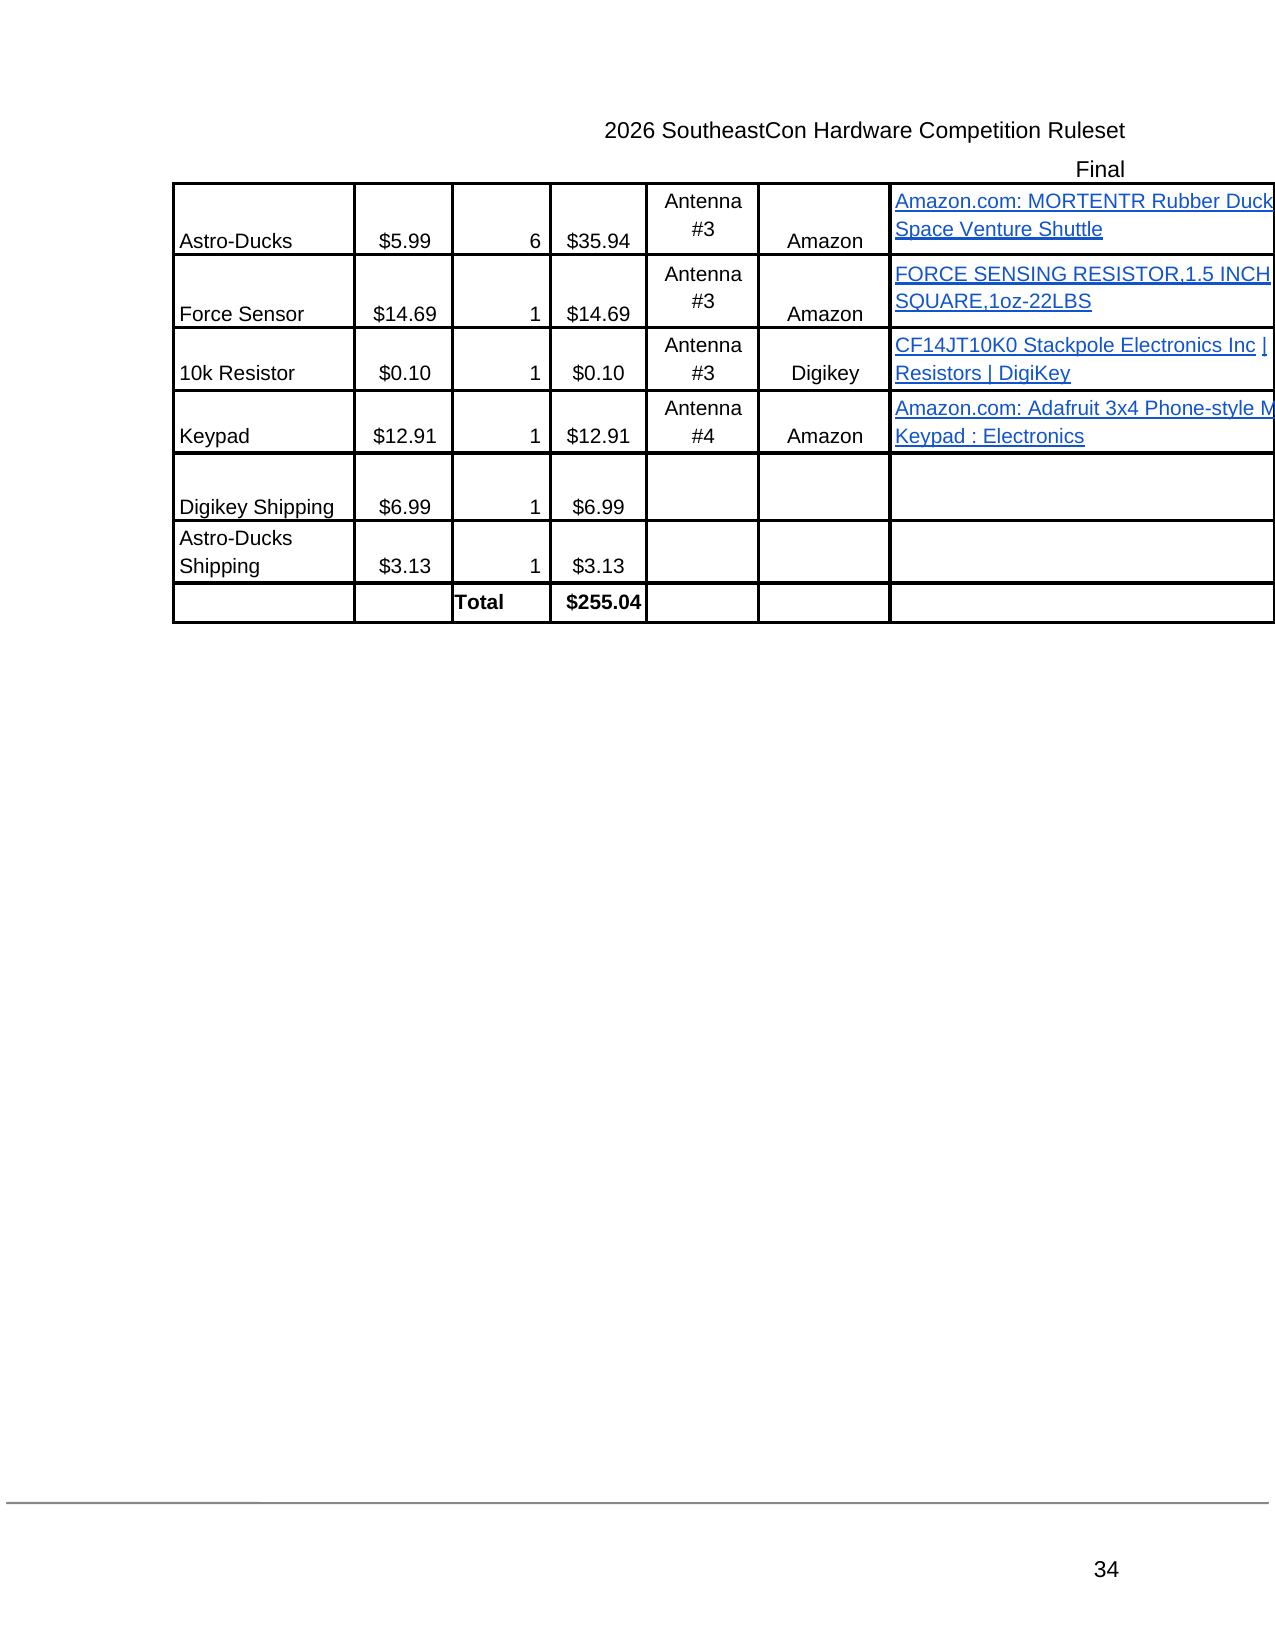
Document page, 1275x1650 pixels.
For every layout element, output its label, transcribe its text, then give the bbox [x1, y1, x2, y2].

table_cell [760, 522, 888, 581]
table_cell $6.99 [552, 455, 645, 519]
table_cell $255.04 [552, 585, 645, 621]
table_cell $35.94 [552, 185, 645, 253]
table_cell Amazon [760, 392, 888, 451]
table_cell $14.69 [552, 256, 645, 326]
table_cell $3.13 [552, 522, 645, 581]
table_cell $0.10 [356, 329, 451, 389]
table_cell [892, 455, 1273, 519]
table_cell CF14JT10K0 Stackpole Electronics Inc | Resistors | DigiKey [892, 329, 1273, 389]
table_cell FORCE SENSING RESISTOR,1.5 INCH SQUARE,1oz-22LBS [892, 256, 1273, 326]
table_cell $3.13 [356, 522, 451, 581]
table_cell 1 [454, 392, 549, 451]
table_cell $5.99 [356, 185, 451, 253]
table_cell Antenna #3 [648, 256, 757, 326]
table_cell Astro-Ducks [175, 185, 353, 253]
table_cell Digikey [760, 329, 888, 389]
table_cell Digikey Shipping [175, 455, 353, 519]
table_cell $6.99 [356, 455, 451, 519]
table_cell Amazon.com: Adafruit 3x4 Phone-style Matrix Keypad : Electronics [892, 392, 1273, 451]
table_cell $0.10 [552, 329, 645, 389]
table_cell Keypad [175, 392, 353, 451]
table_cell Amazon [760, 256, 888, 326]
table_cell [356, 585, 451, 621]
table_cell Amazon.com: MORTENTR Rubber Duck Space Venture Shuttle [892, 185, 1273, 253]
table_cell [760, 585, 888, 621]
table_cell [760, 455, 888, 519]
table_cell $12.91 [356, 392, 451, 451]
table_cell [175, 585, 353, 621]
table_cell 6 [454, 185, 549, 253]
table_cell 1 [454, 256, 549, 326]
table_cell [892, 585, 1273, 621]
table_cell 1 [454, 329, 549, 389]
table_cell [648, 455, 757, 519]
table_cell Force Sensor [175, 256, 353, 326]
table_cell 10k Resistor [175, 329, 353, 389]
table_cell $14.69 [356, 256, 451, 326]
table_cell Amazon [760, 185, 888, 253]
table_cell [892, 522, 1273, 581]
table_cell Astro-Ducks Shipping [175, 522, 353, 581]
table_cell [648, 522, 757, 581]
table_cell [648, 585, 757, 621]
table_cell Antenna #3 [648, 329, 757, 389]
table_cell 1 [454, 522, 549, 581]
table_cell $12.91 [552, 392, 645, 451]
table_cell Antenna #3 [648, 185, 757, 253]
table_cell 1 [454, 455, 549, 519]
table_cell Antenna #4 [648, 392, 757, 451]
table_cell Total [454, 585, 549, 621]
